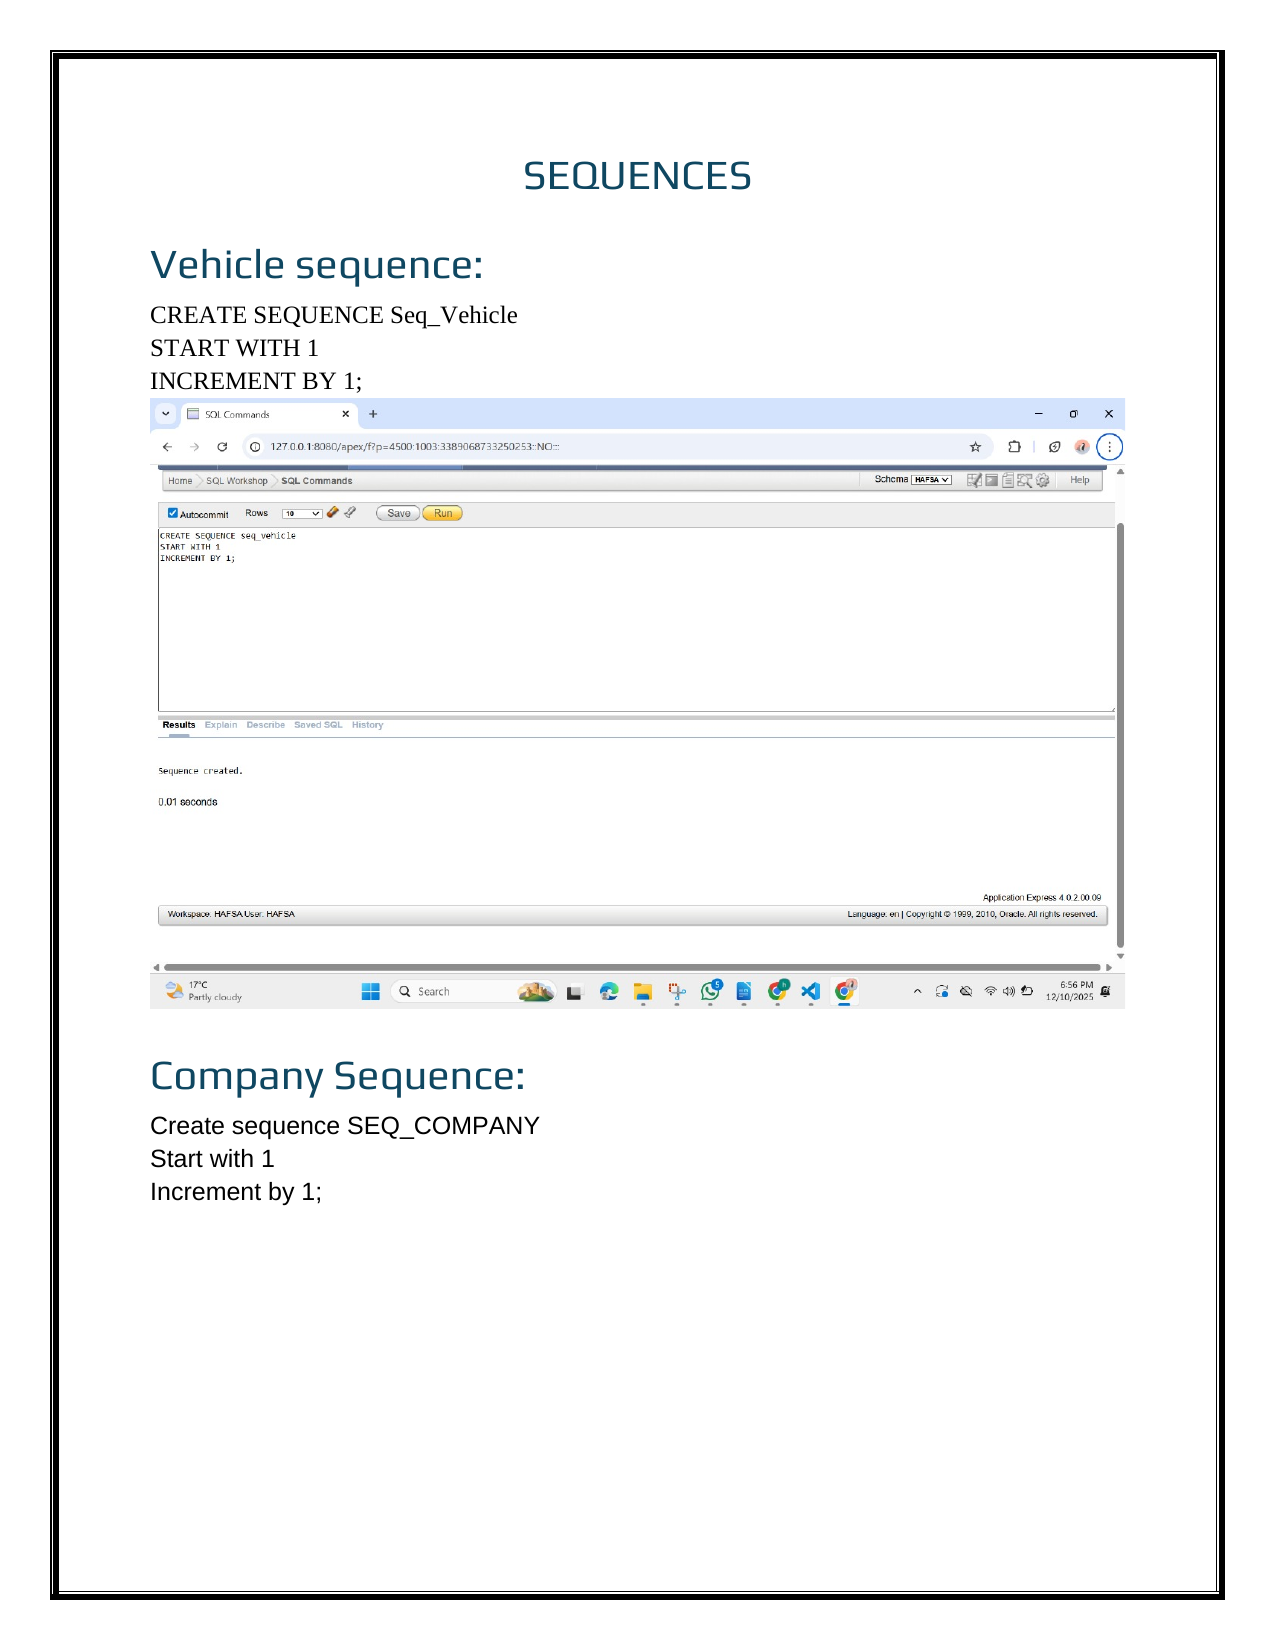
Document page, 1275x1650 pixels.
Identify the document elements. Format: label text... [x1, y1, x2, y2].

text INCREMENT BY 1; [150, 366, 1125, 398]
text Create sequence SEQ_COMPANY [150, 1111, 1125, 1139]
text Increment by 1; [150, 1177, 1125, 1206]
subtitle SEQUENCES [150, 150, 1125, 198]
text Start with 1 [150, 1144, 1125, 1173]
text START WITH 1 [150, 333, 1125, 362]
subtitle Vehicle sequence: [150, 239, 1125, 288]
subtitle Company Sequence: [150, 1050, 1125, 1099]
text CREATE SEQUENCE Seq_Vehicle [150, 300, 1125, 329]
picture [150, 398, 1125, 1009]
